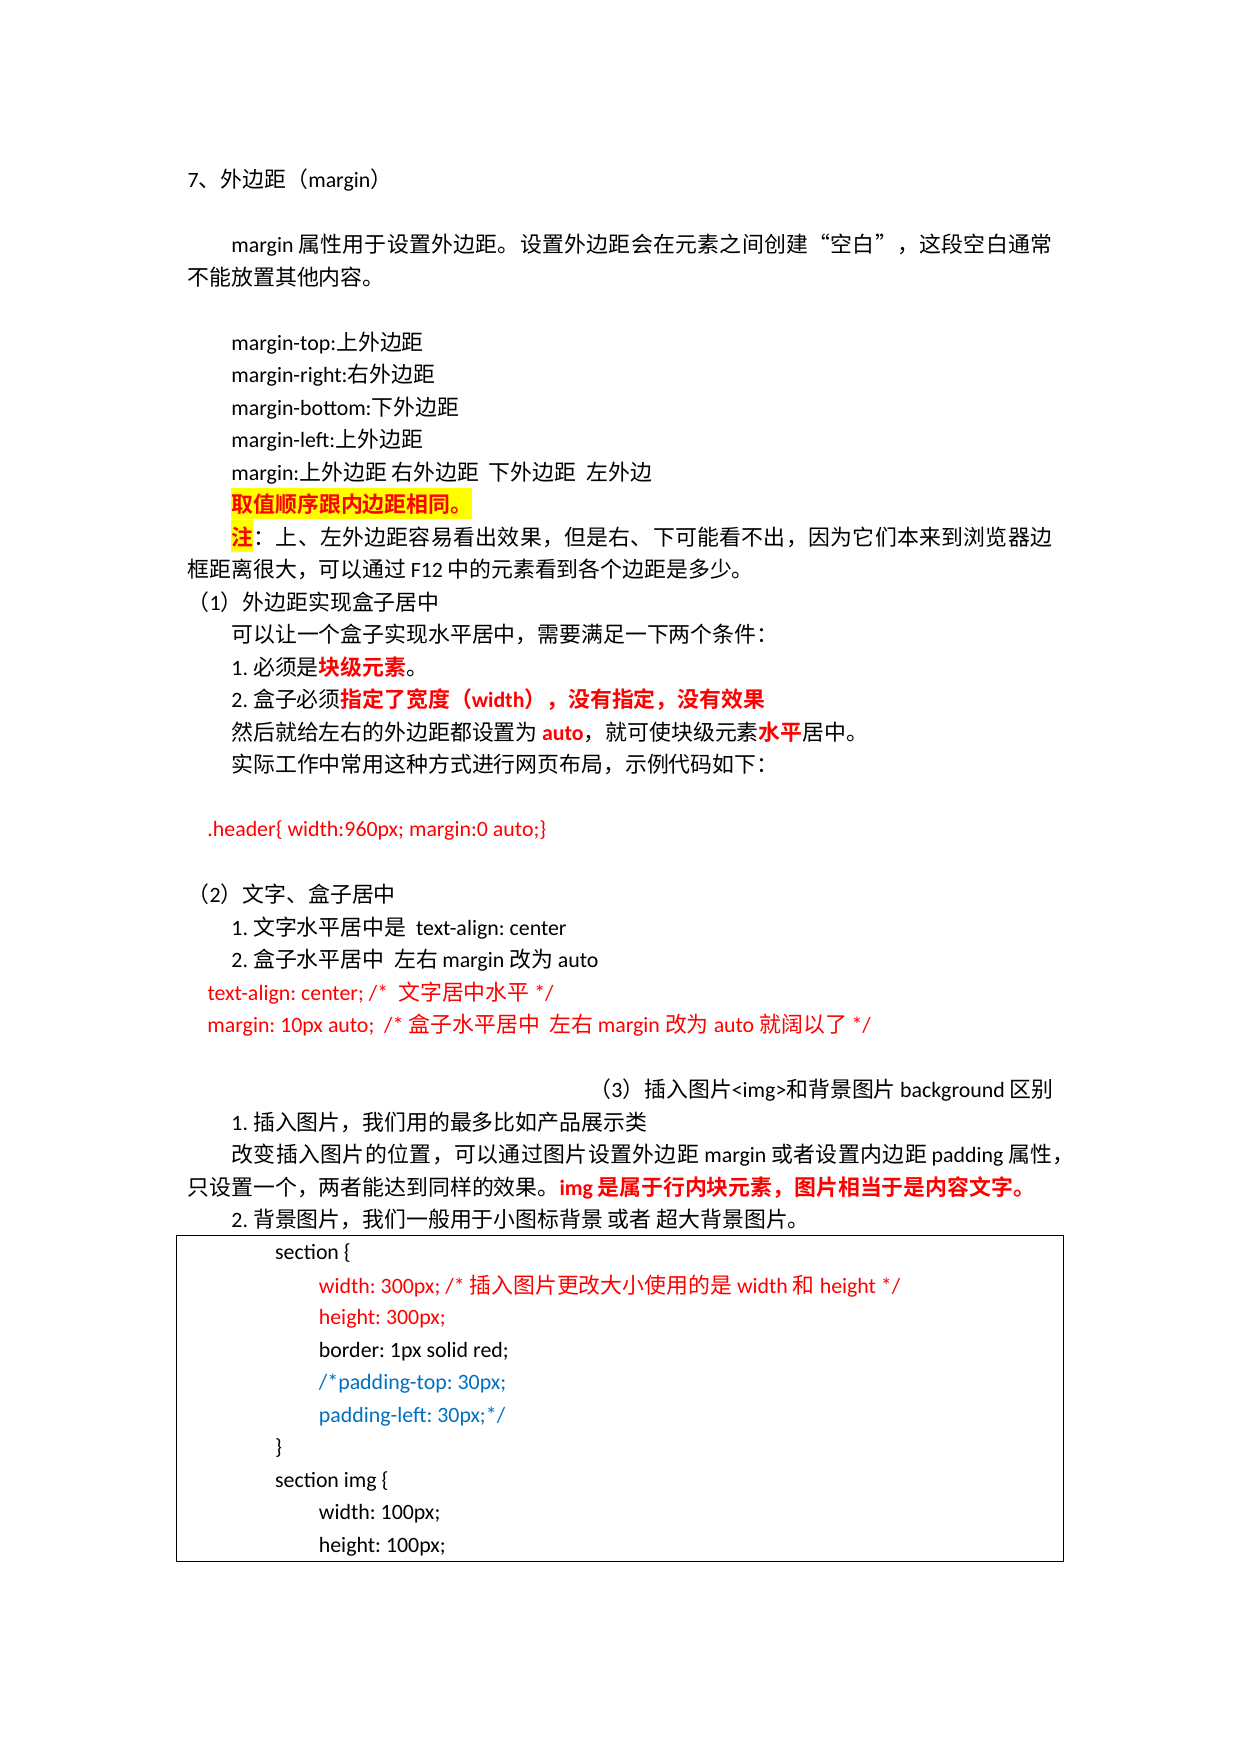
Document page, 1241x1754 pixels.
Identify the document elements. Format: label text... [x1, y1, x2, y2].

text 2. 盒子水平居中 左右margin 改为 auto [187, 942, 1053, 974]
text （1）外边距实现盒子居中 [187, 584, 1053, 617]
text 注：上、左外边距容易看出效果，但是右、下可能看不出，因为它们本来到浏览器边框距离很大，可以通过F12中的元素看到各个边距是多少。 [187, 519, 1053, 584]
text margin属性用于设置外边距。设置外边距会在元素之间创建“空白”，这段空白通常不能放置其他内容。 [187, 227, 1053, 292]
text 7、外边距（margin） [187, 162, 1053, 194]
text 1. 必须是块级元素。 [187, 649, 1053, 682]
list 文字、盒子居中 [187, 877, 1053, 909]
text margin-top:上外边距 [187, 324, 1053, 357]
text 取值顺序跟内边距相同。 [187, 487, 1053, 519]
list 插入图片，我们用的最多比如产品展示类 [187, 1104, 1053, 1137]
text text-align: center; /* 文字居中水平 */ [187, 974, 1053, 1007]
text margin-right:右外边距 [187, 357, 1053, 389]
text margin-left:上外边距 [187, 422, 1053, 454]
list 插入图片<img>和背景图片background区别 [187, 1072, 1053, 1104]
text 然后就给左右的外边距都设置为auto，就可使块级元素水平居中。 [187, 714, 1053, 747]
text 2. 背景图片，我们一般用于小图标背景 或者 超大背景图片。 [187, 1202, 1053, 1234]
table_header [177, 1236, 1063, 1561]
text margin-bottom:下外边距 [187, 389, 1053, 422]
text margin: 10px auto; /* 盒子水平居中 左右margin 改为 auto 就阔以了 */ [187, 1007, 1053, 1039]
list 改变插入图片的位置，可以通过图片设置外边距margin或者设置内边距padding属性，只设置一个，两者能达到同样的效果。img是属于行内块元素，图片相当于是内容文字。 [187, 1137, 1053, 1202]
text 2. 盒子必须指定了宽度（width），没有指定，没有效果 [187, 682, 1053, 714]
text 1. 文字水平居中是 text-align: center [187, 909, 1053, 942]
text .header{ width:960px; margin:0 auto;} [187, 812, 1053, 844]
text 可以让一个盒子实现水平居中，需要满足一下两个条件： [187, 617, 1053, 649]
text 实际工作中常用这种方式进行网页布局，示例代码如下： [187, 747, 1053, 779]
text margin:上外边距 右外边距 下外边距 左外边 [187, 454, 1053, 487]
